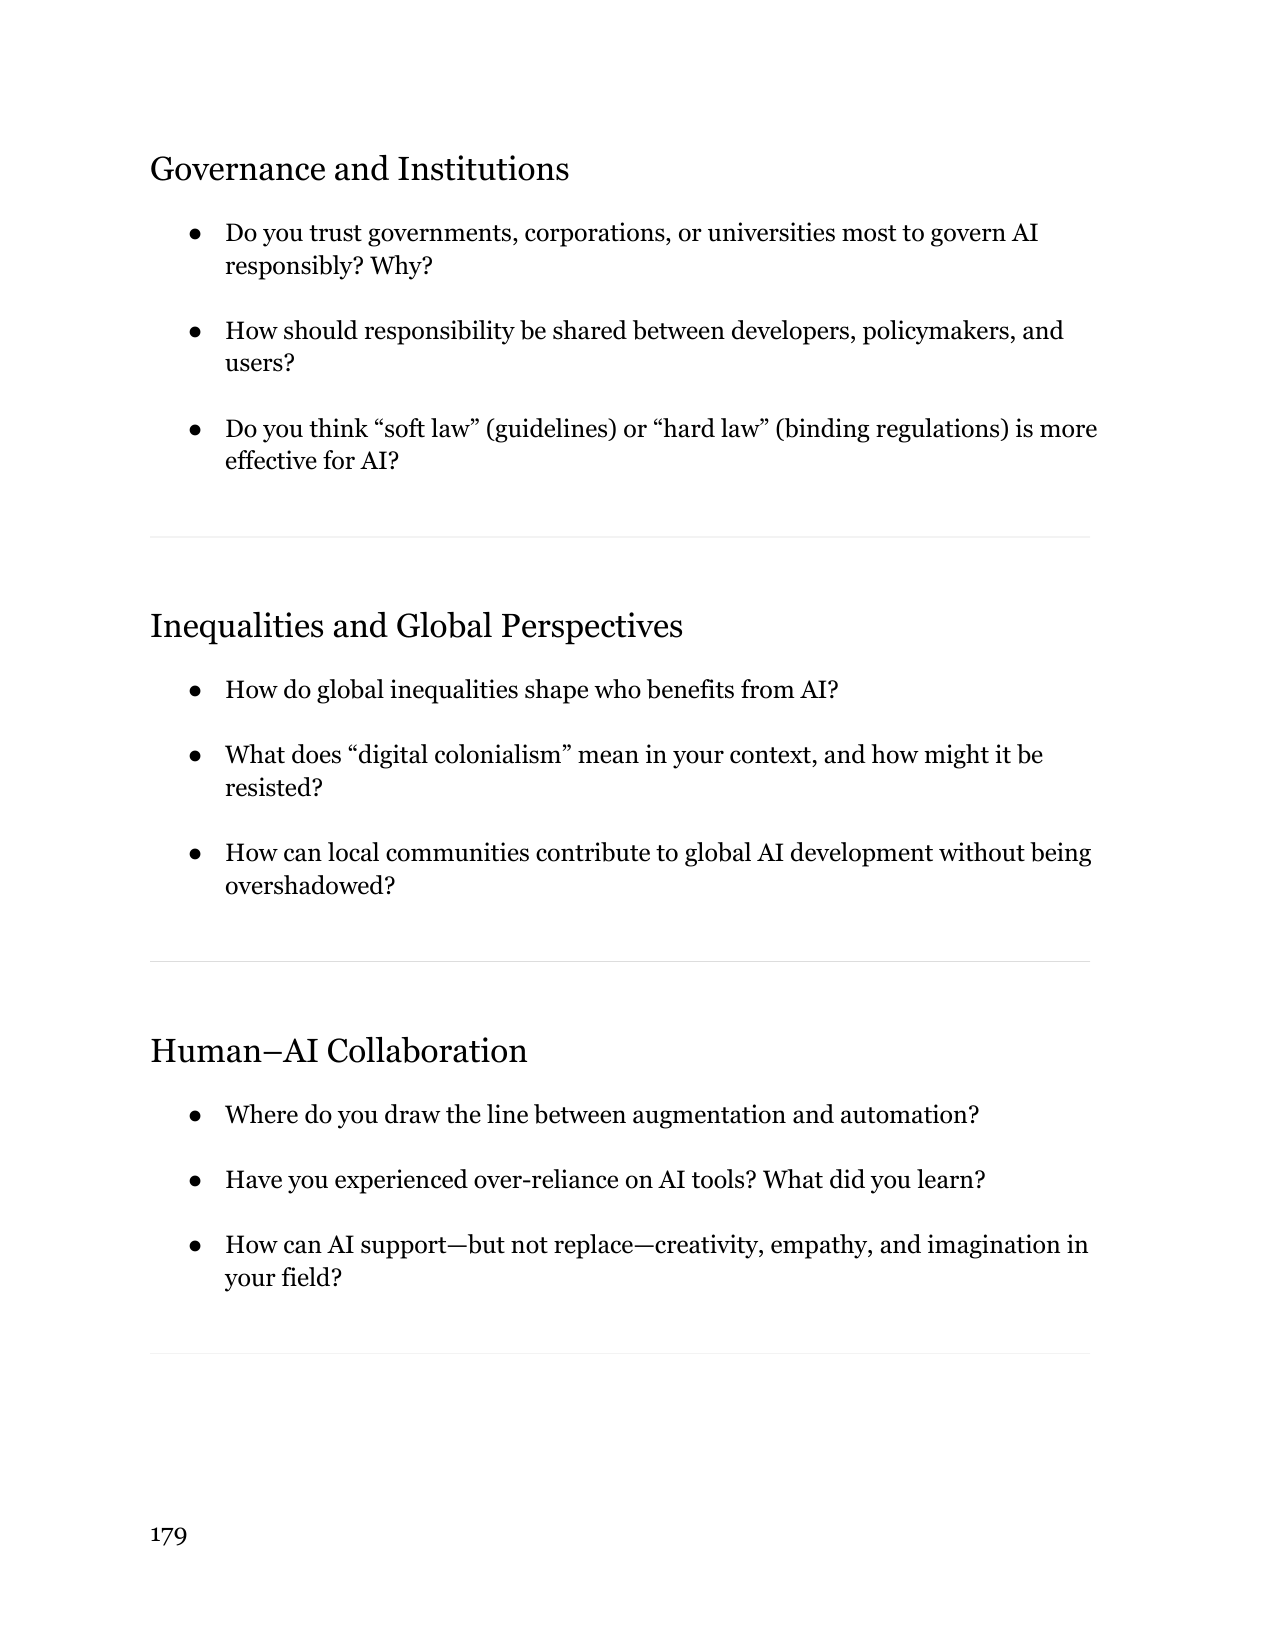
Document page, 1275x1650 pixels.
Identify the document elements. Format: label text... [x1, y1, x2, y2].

subtitle Inequalities and Global Perspectives [150, 607, 1125, 645]
list Do you trust governments, corporations, or universities most to govern AI responsibly? Why? [187, 218, 1125, 312]
list How should responsibility be shared between developers, policymakers, and users? [187, 316, 1125, 410]
list How can AI support—but not replace—creativity, empathy, and imagination in your field? [187, 1231, 1125, 1324]
list Where do you draw the line between augmentation and automation? [187, 1100, 1125, 1161]
subtitle Human–AI Collaboration [150, 1032, 1125, 1069]
list Have you experienced over-reliance on AI tools? What did you learn? [187, 1165, 1125, 1226]
list How can local communities contribute to global AI development without being overshadowed? [187, 839, 1125, 932]
subtitle Governance and Institutions [150, 150, 1125, 188]
list Do you think “soft law” (guidelines) or “hard law” (binding regulations) is more effective for AI? [187, 414, 1125, 508]
list What does “digital colonialism” mean in your context, and how might it be resisted? [187, 741, 1125, 834]
list How do global inequalities shape who benefits from AI? [187, 676, 1125, 737]
